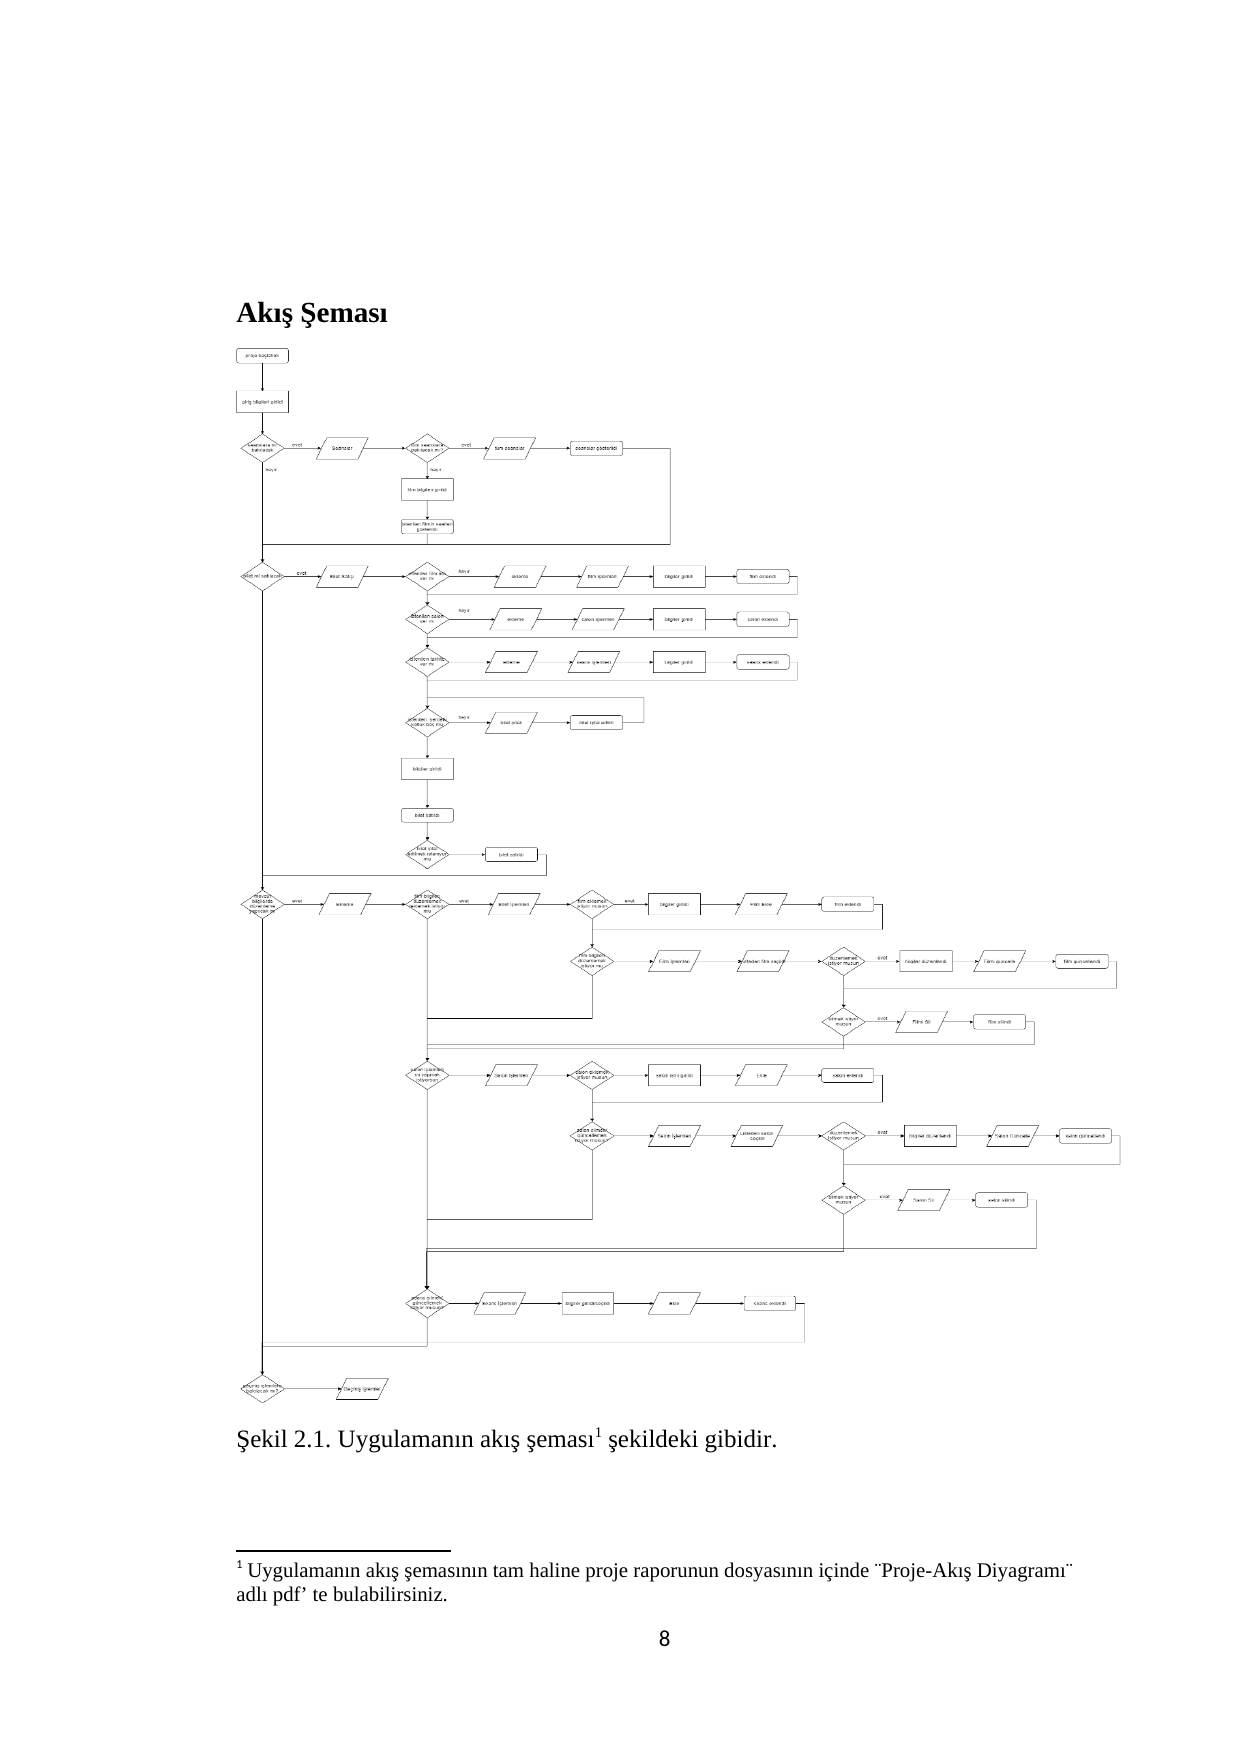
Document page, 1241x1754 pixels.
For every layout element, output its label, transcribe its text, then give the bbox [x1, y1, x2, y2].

picture [236, 348, 1124, 1403]
text Akış Şeması [236, 295, 1092, 329]
text Şekil 2.1. Uygulamanın akış şeması şekildeki gibidir. [236, 1403, 1092, 1453]
